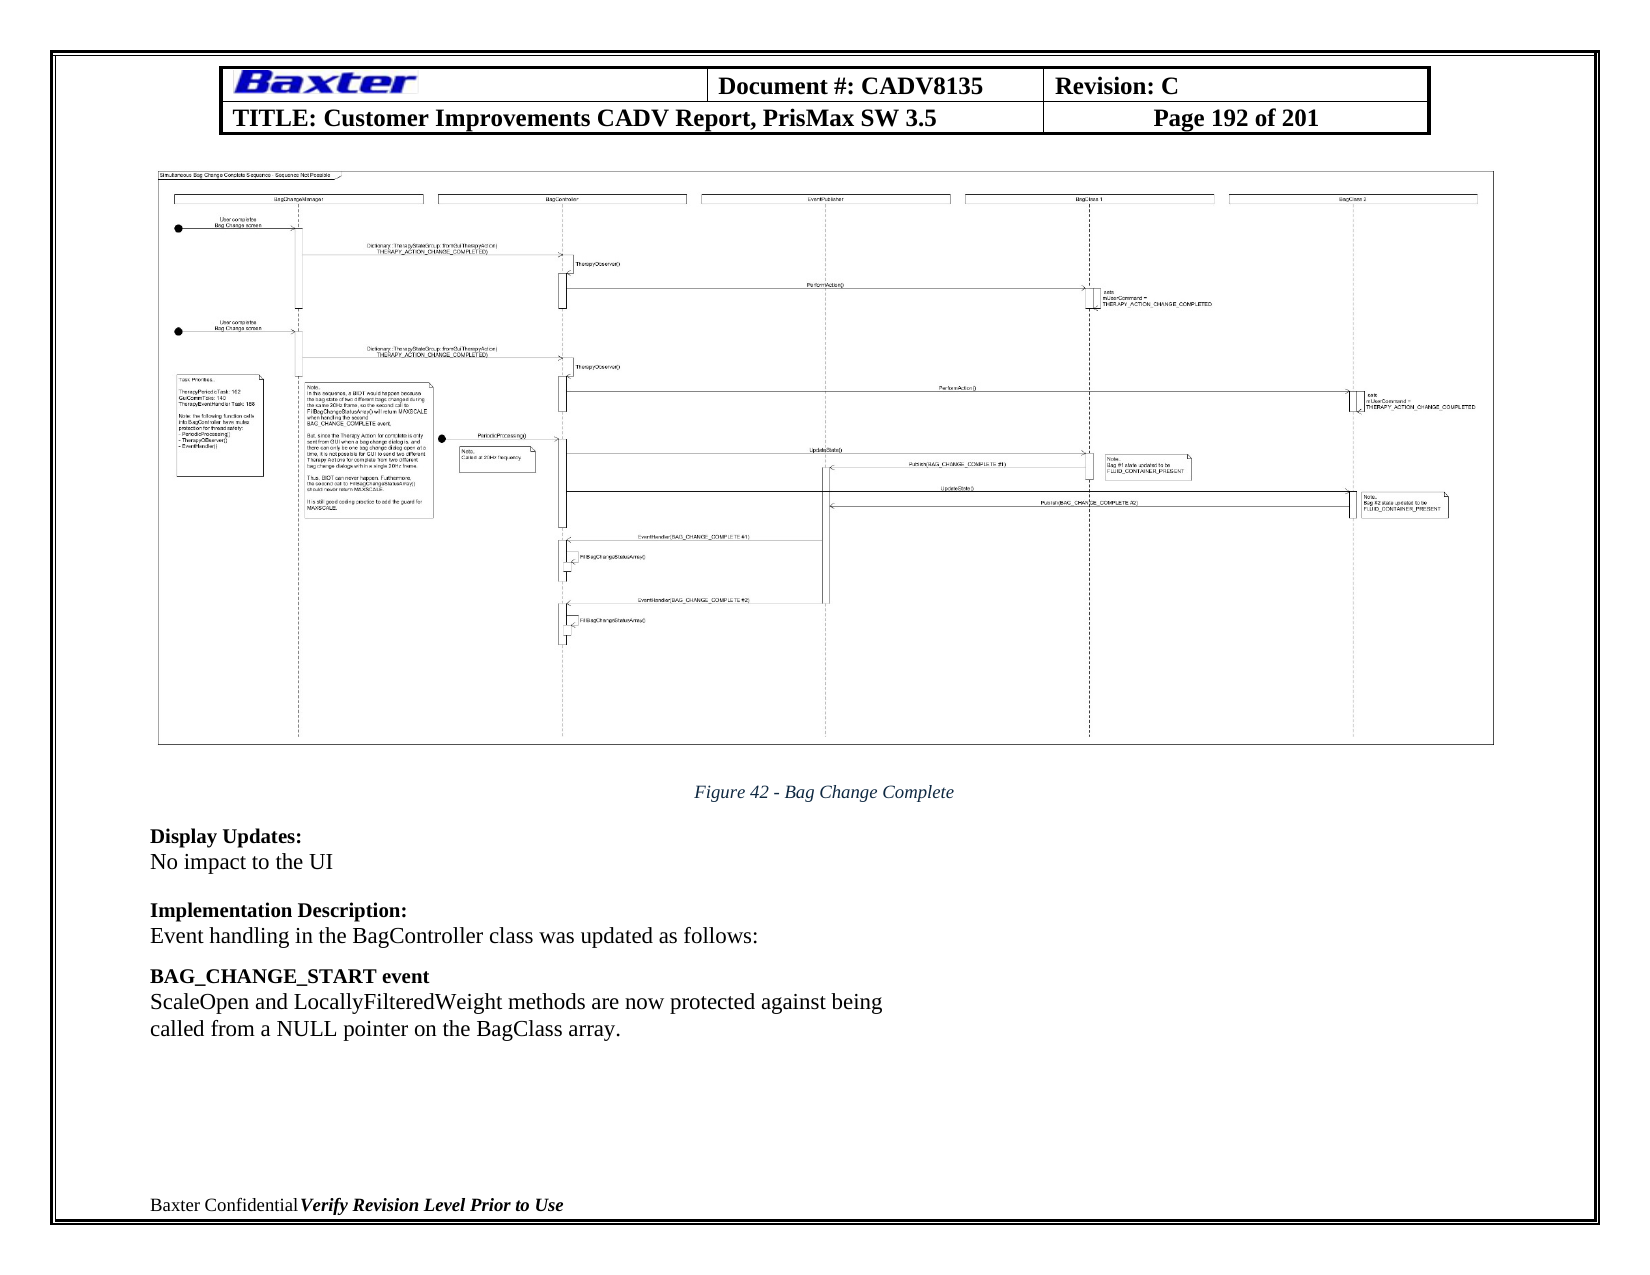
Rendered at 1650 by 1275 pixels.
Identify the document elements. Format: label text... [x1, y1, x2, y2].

text Display Updates: [150, 824, 1500, 848]
text BAG_CHANGE_START event ScaleOpen and LocallyFilteredWeight methods are now protected against being called from a NULL pointer on the BagClass array. [150, 964, 1500, 1041]
text Implementation Description: Event handling in the BagController class was updated as follows: [150, 898, 1500, 948]
picture [232, 70, 420, 96]
picture [150, 163, 1500, 752]
text No impact to the UI [150, 848, 1500, 874]
